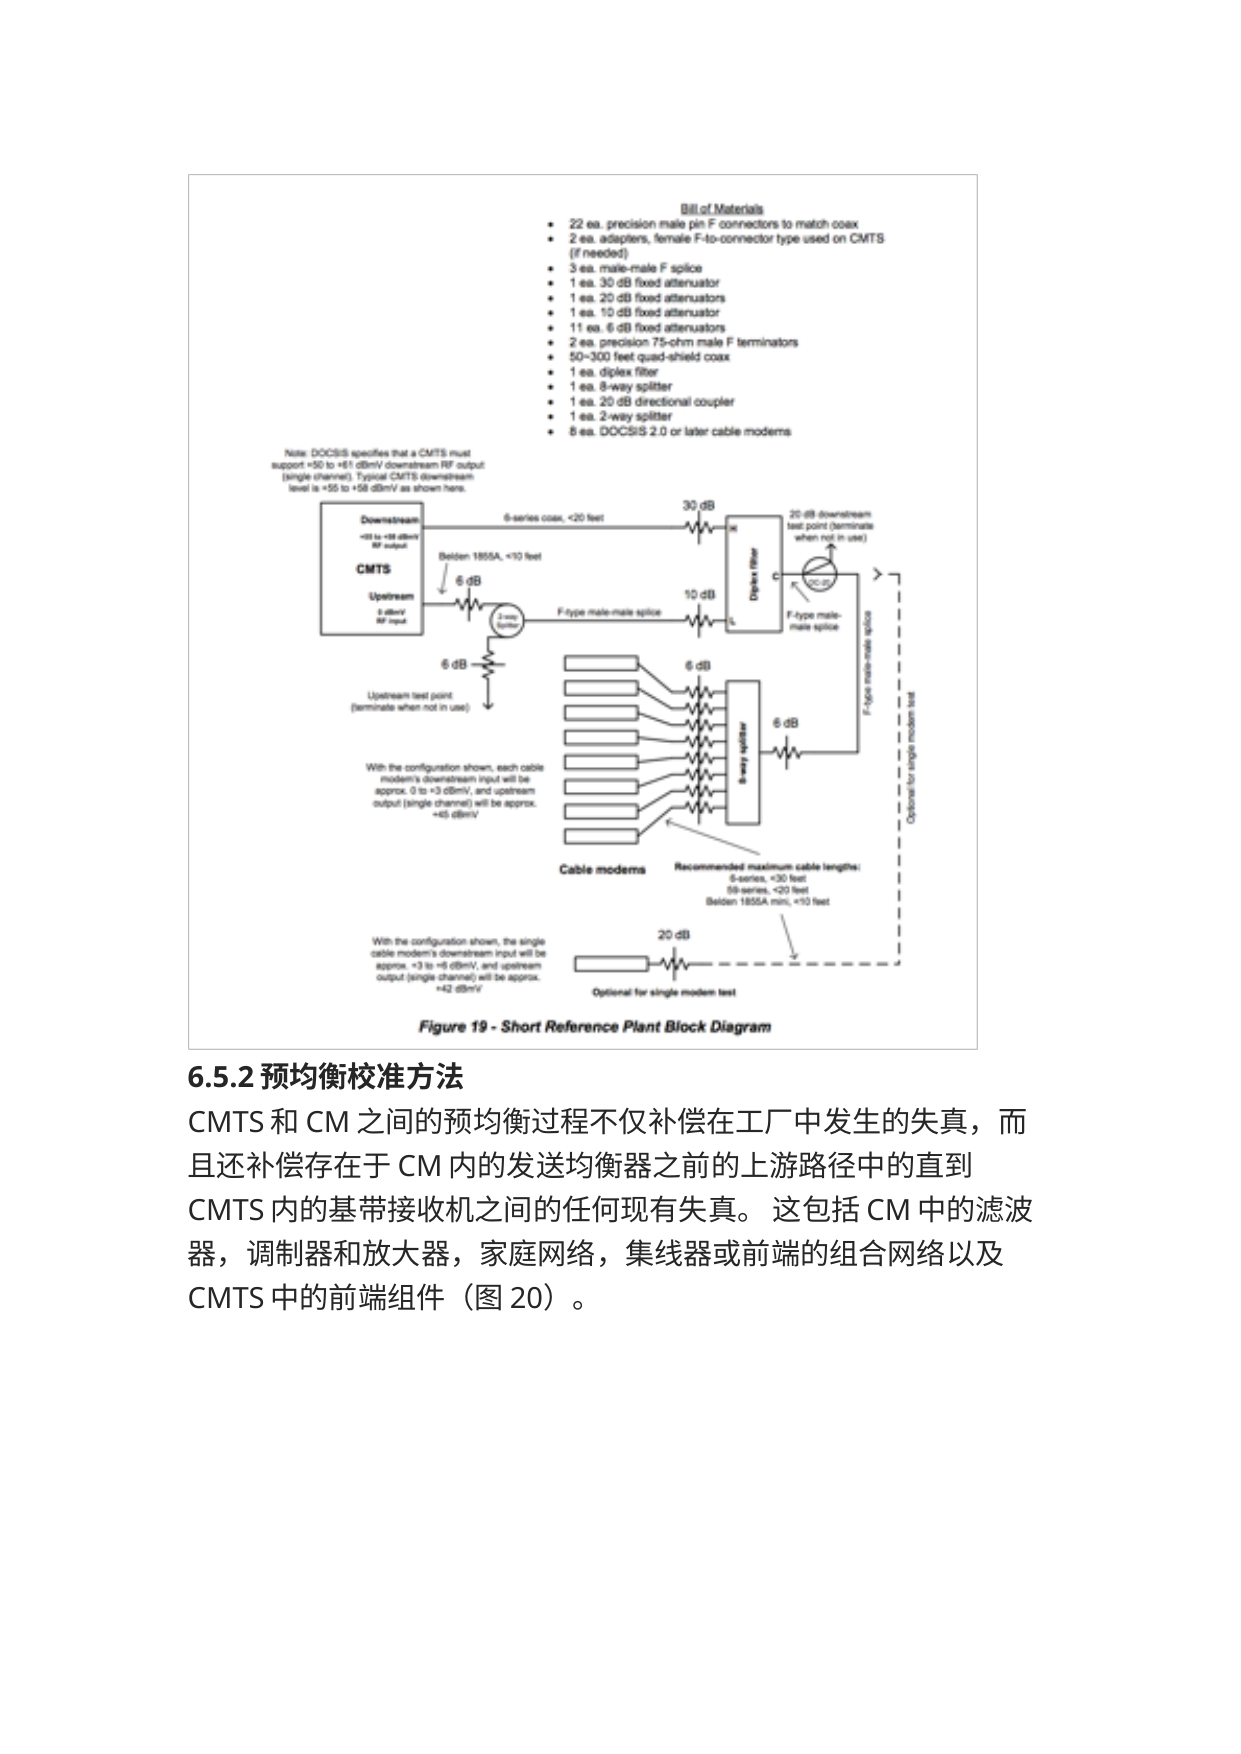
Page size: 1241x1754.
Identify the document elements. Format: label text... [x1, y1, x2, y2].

text 6.5.2预均衡校准方法 [187, 1053, 1053, 1097]
picture [187, 174, 980, 1052]
text CMTS和CM之间的预均衡过程不仅补偿在工厂中发生的失真，而且还补偿存在于CM内的发送均衡器之前的上游路径中的直到CMTS内的基带接收机之间的任何现有失真。 这包括CM中的滤波器，调制器和放大器，家庭网络，集线器或前端的组合网络以及CMTS中的前端组件（图20）。 [187, 1097, 1053, 1318]
